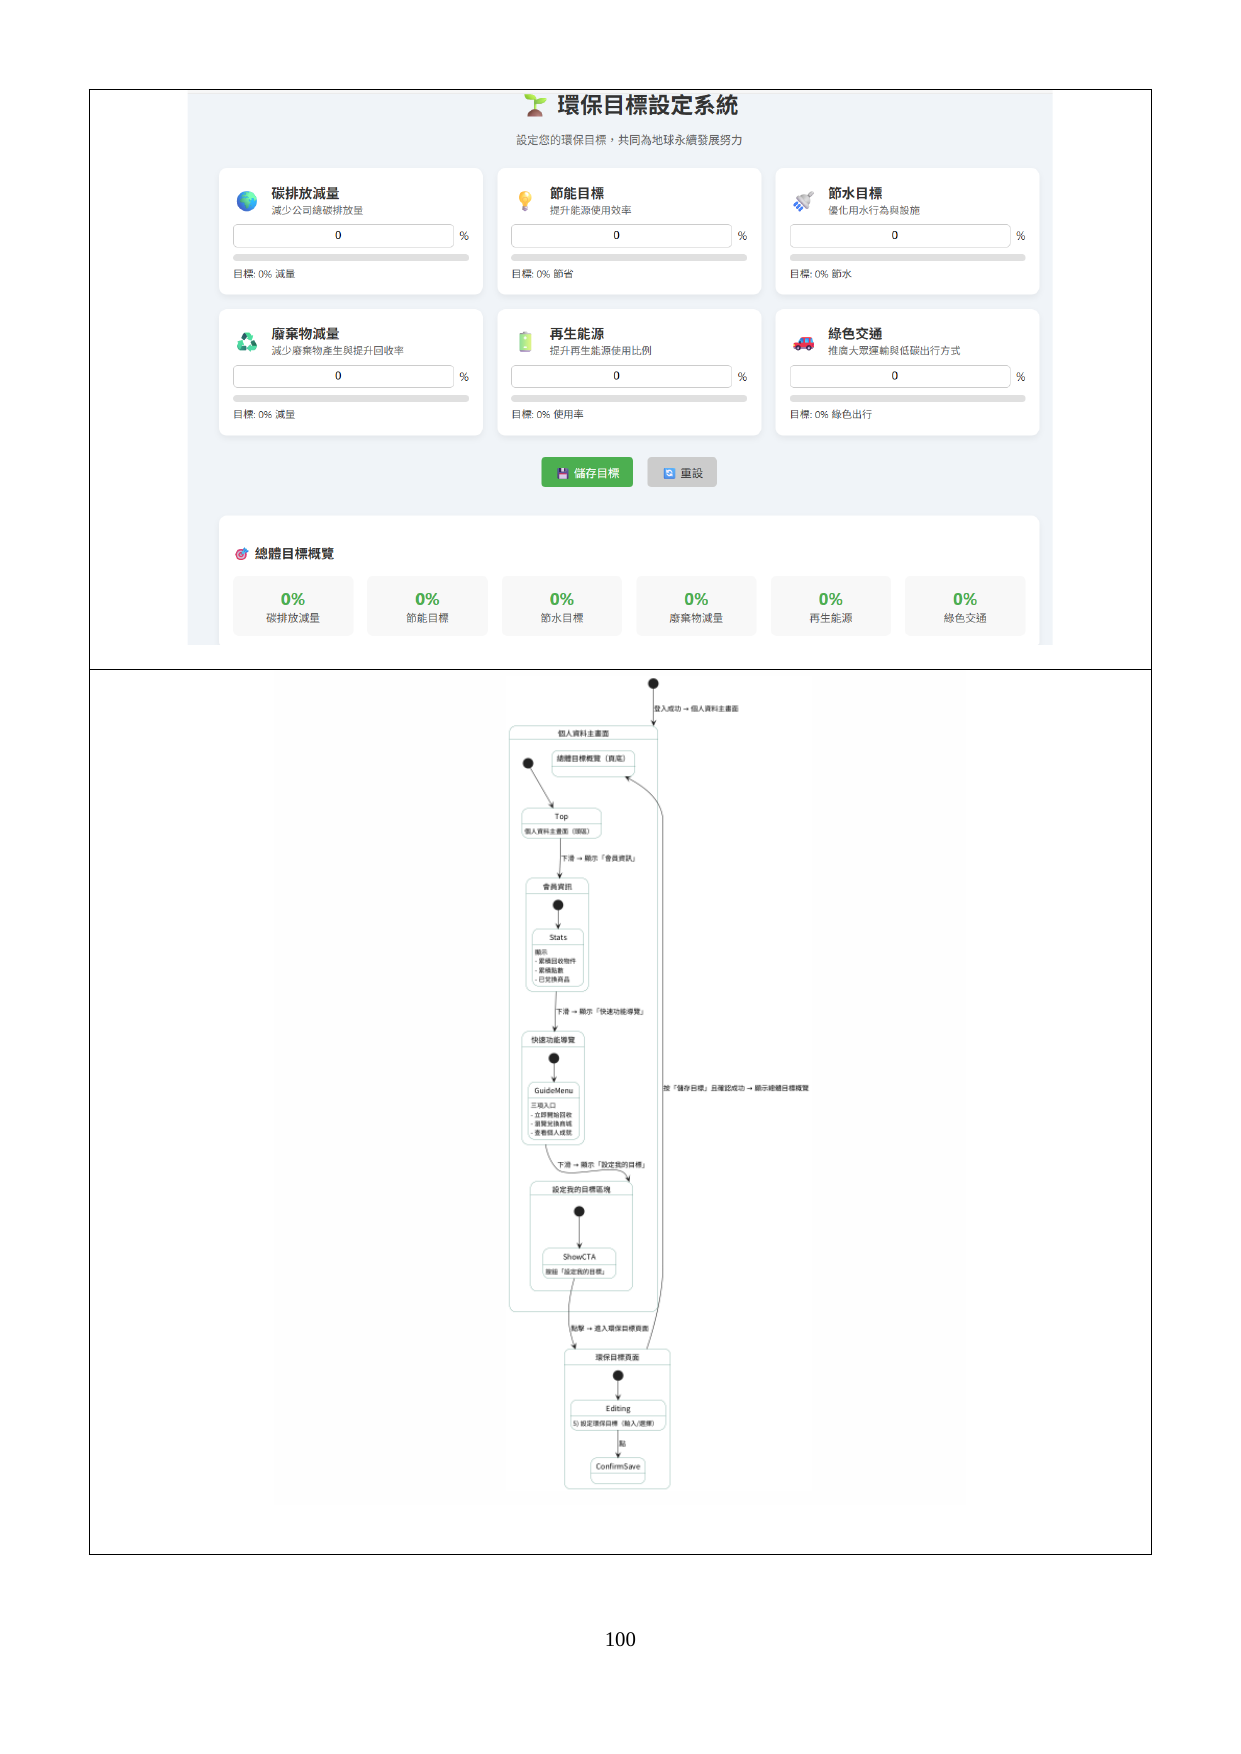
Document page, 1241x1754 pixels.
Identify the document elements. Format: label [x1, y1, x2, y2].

picture [274, 670, 967, 1505]
picture [187, 90, 1053, 645]
table_cell [90, 90, 1151, 669]
table_cell [90, 670, 1151, 1553]
